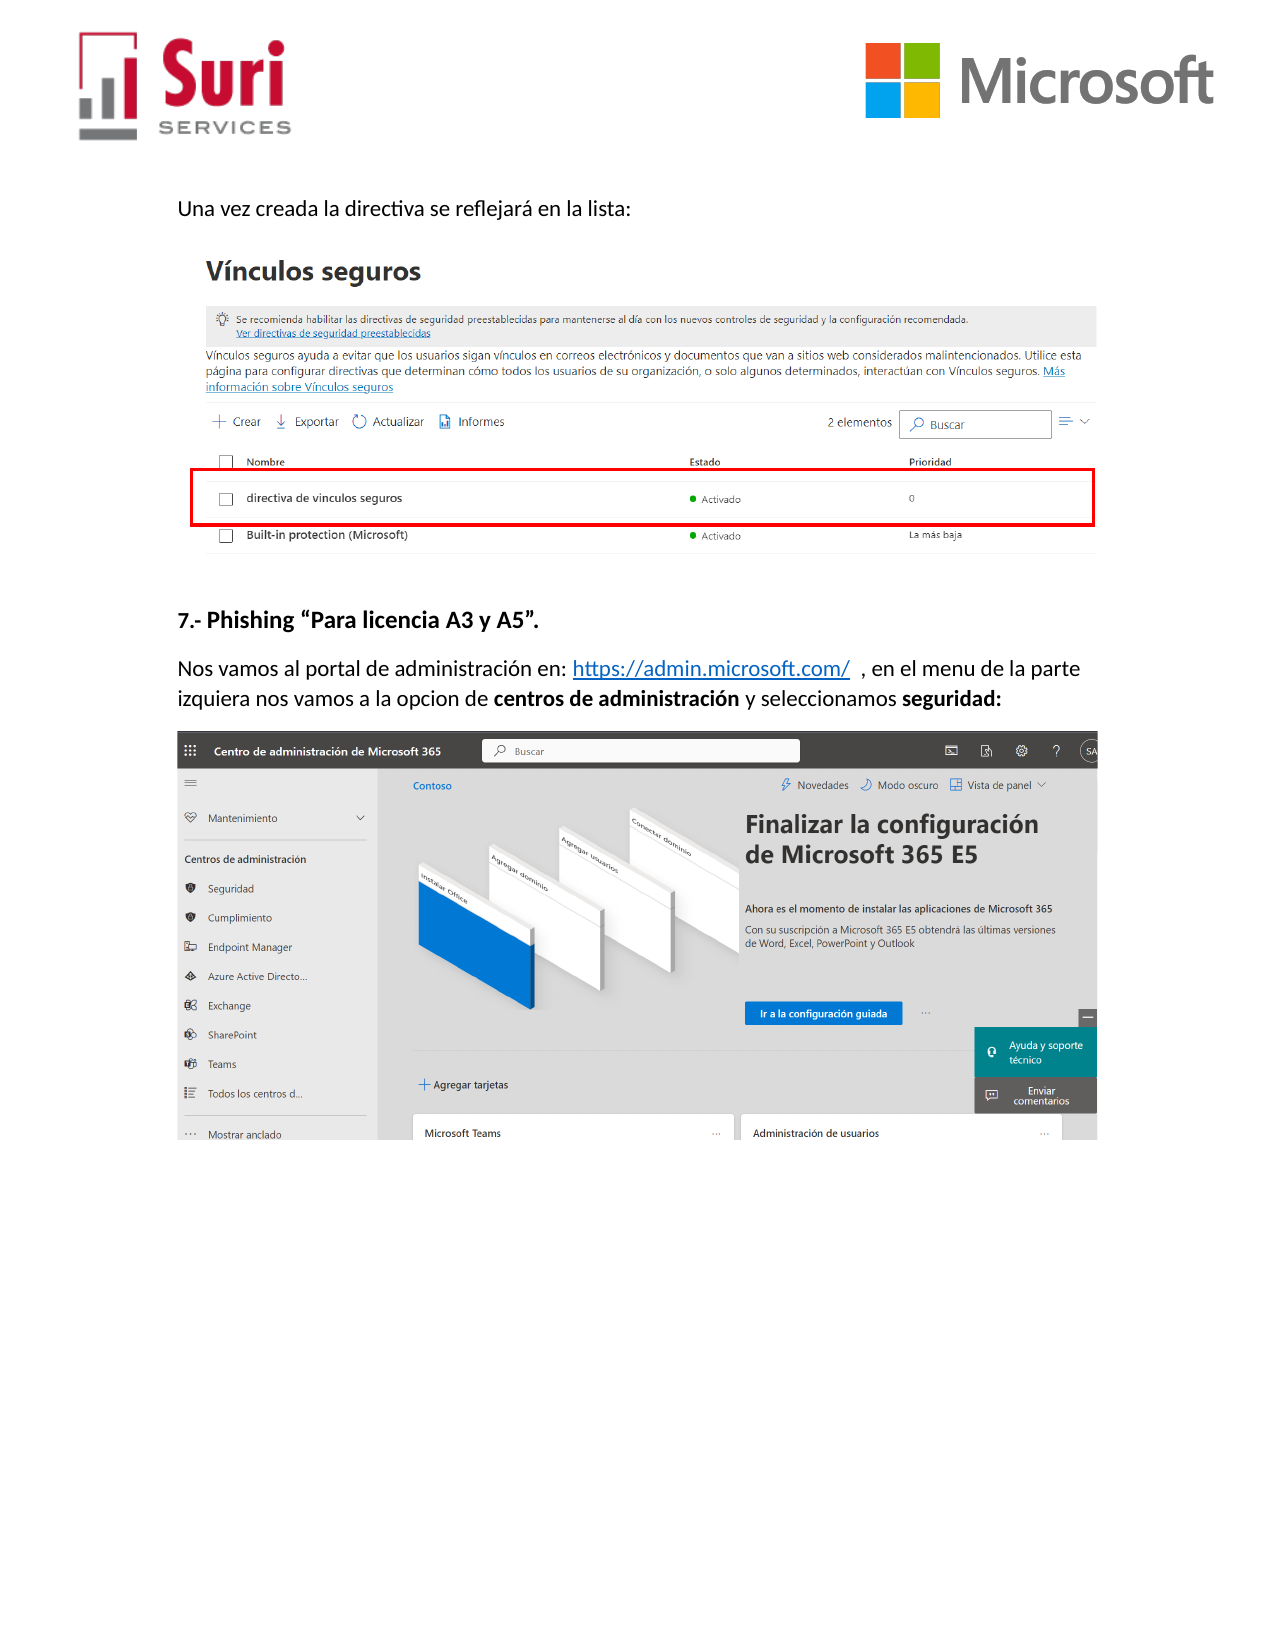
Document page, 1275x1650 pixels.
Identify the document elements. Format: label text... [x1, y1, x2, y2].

picture [865, 43, 1214, 118]
picture [67, 27, 308, 147]
text Nos vamos al portal de administración en: https://admin.microsoft.com/ , en el menu de la parte izquiera nos vamos a la opcion de centros de administración y seleccionamos seguridad: [177, 654, 1098, 712]
picture [177, 241, 1098, 586]
picture [177, 731, 1098, 1140]
text 7.- Phishing “Para licencia A3 y A5”. [177, 605, 1098, 635]
text Una vez creada la directiva se reflejará en la lista: [177, 194, 1098, 222]
